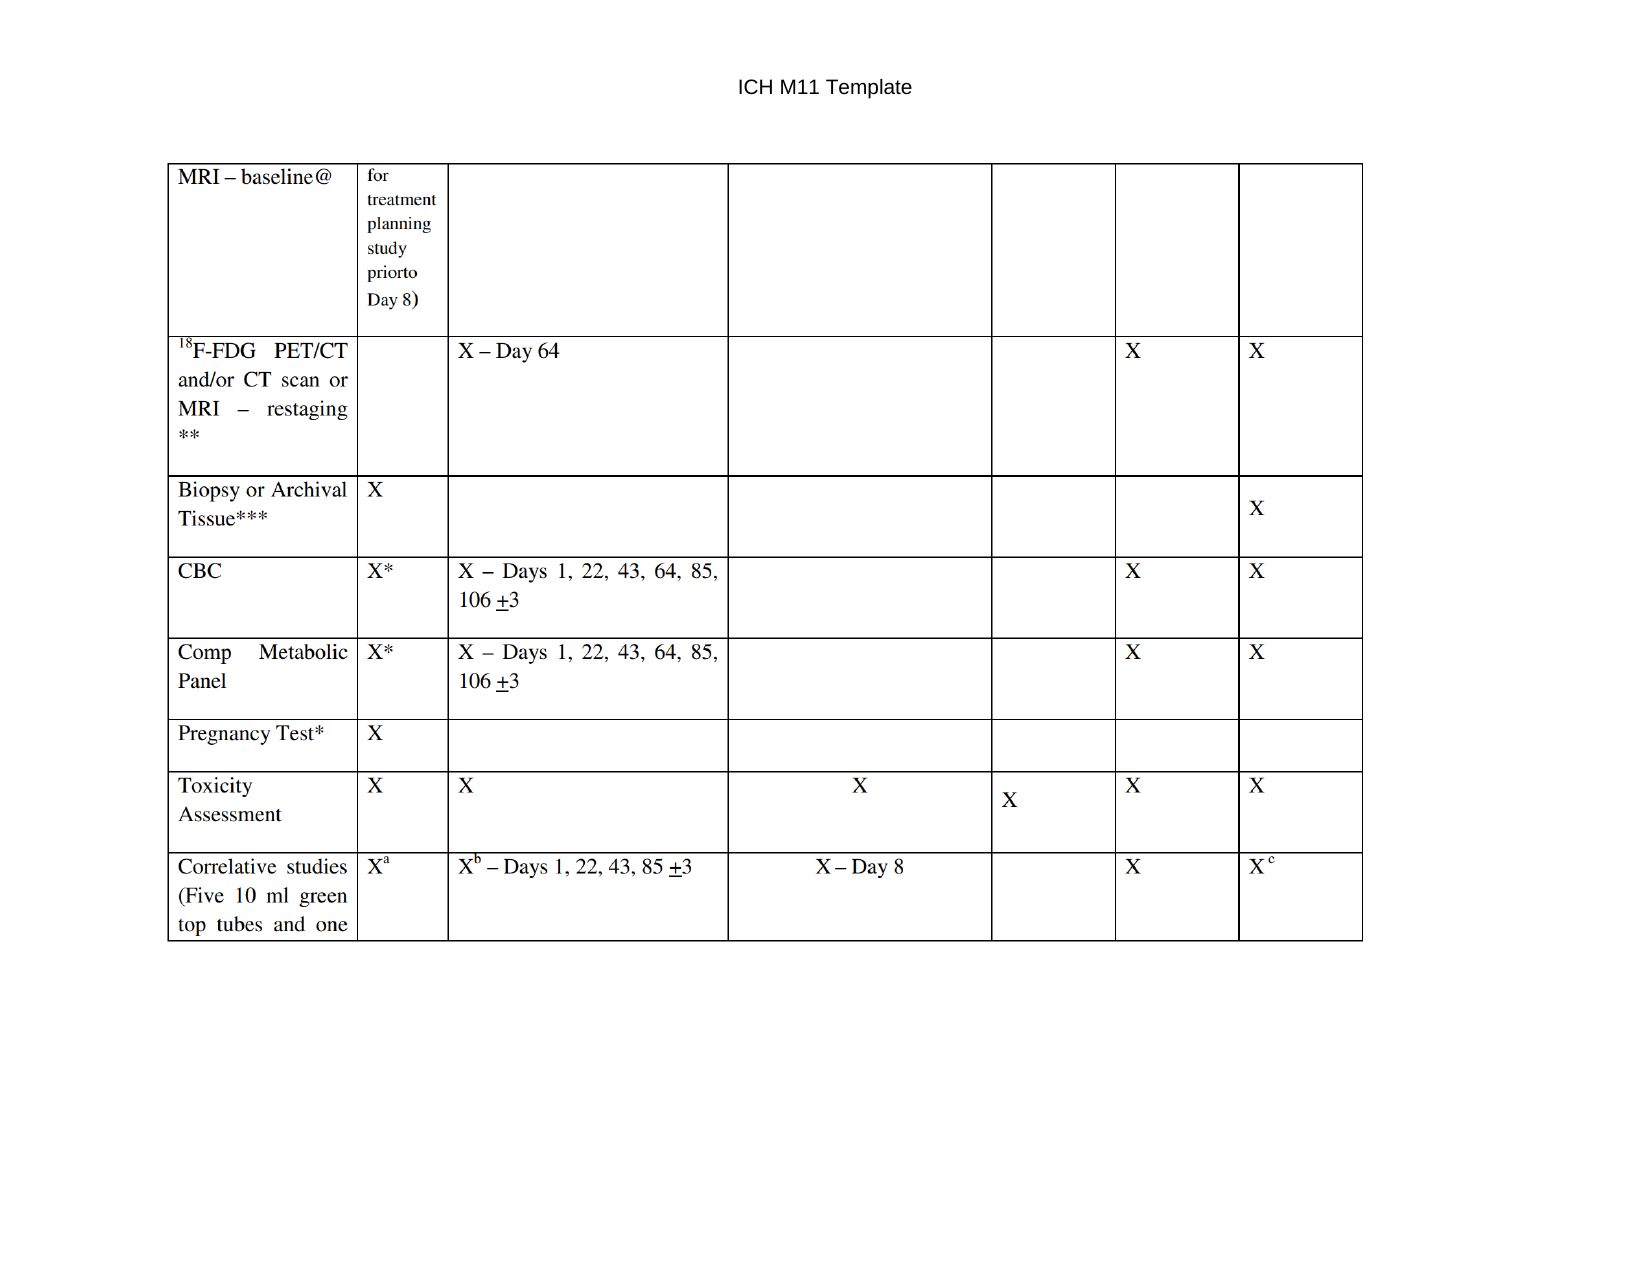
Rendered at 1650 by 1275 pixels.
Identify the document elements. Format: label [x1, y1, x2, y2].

picture [150, 150, 1378, 955]
